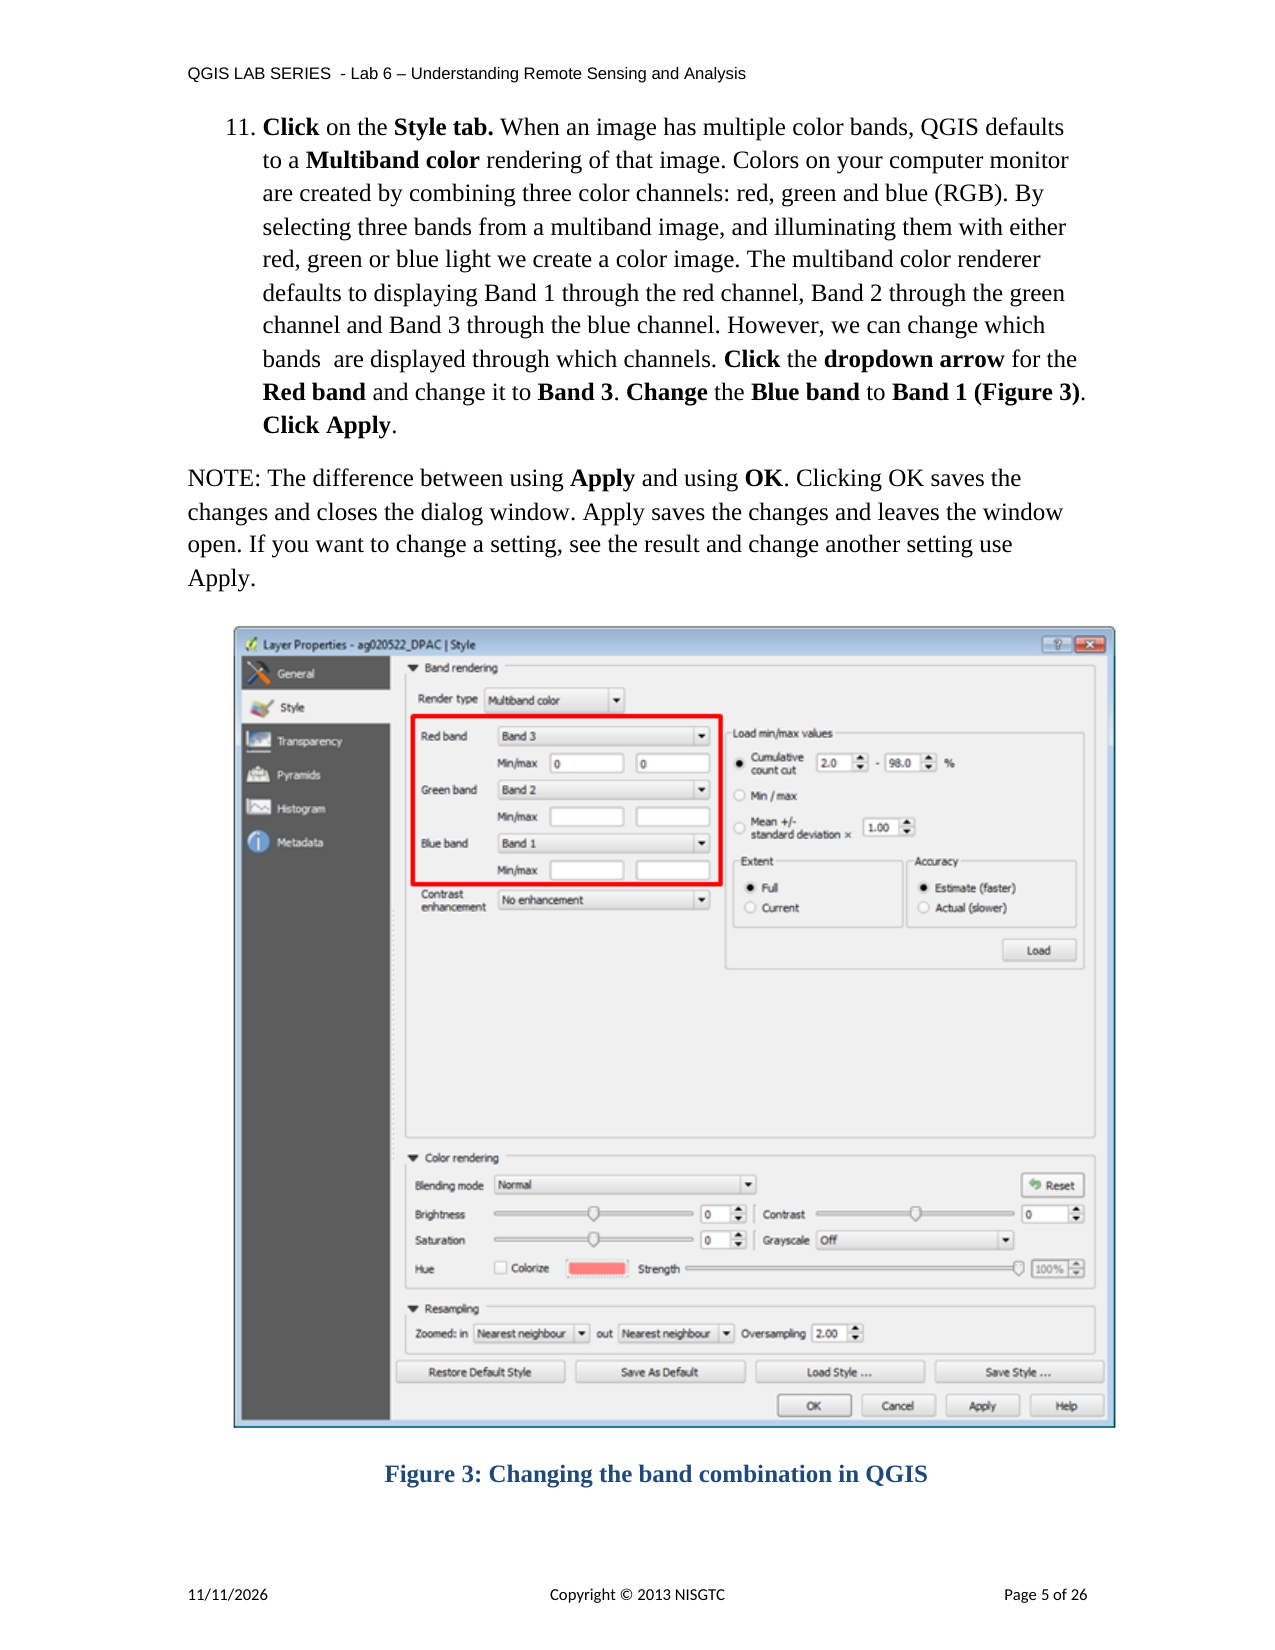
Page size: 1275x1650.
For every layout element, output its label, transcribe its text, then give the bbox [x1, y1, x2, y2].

text Figure 3: Changing the band combination in QGIS [225, 1459, 1087, 1487]
picture [225, 616, 1125, 1434]
list Click on the Style tab. When an image has multiple color bands, QGIS defaults to a Multiband color rendering of that image. Colors on your computer monitor are created by combining three color channels: red, green and blue (RGB). By selecting three bands from a multiband image, and illuminating them with either red, green or blue light we create a color image. The multiband color renderer defaults to displaying Band 1 through the red channel, Band 2 through the green channel and Band 3 through the blue channel. However, we can change which bands are displayed through which channels. Click the dropdown arrow for the Red band and change it to Band 3. Change the Blue band to Band 1 (Figure 3). Click Apply. [225, 112, 1087, 438]
text NOTE: The difference between using Apply and using OK. Clicking OK saves the changes and closes the dialog window. Apply saves the changes and leaves the window open. If you want to change a setting, see the result and change another setting use Apply. [187, 463, 1087, 591]
